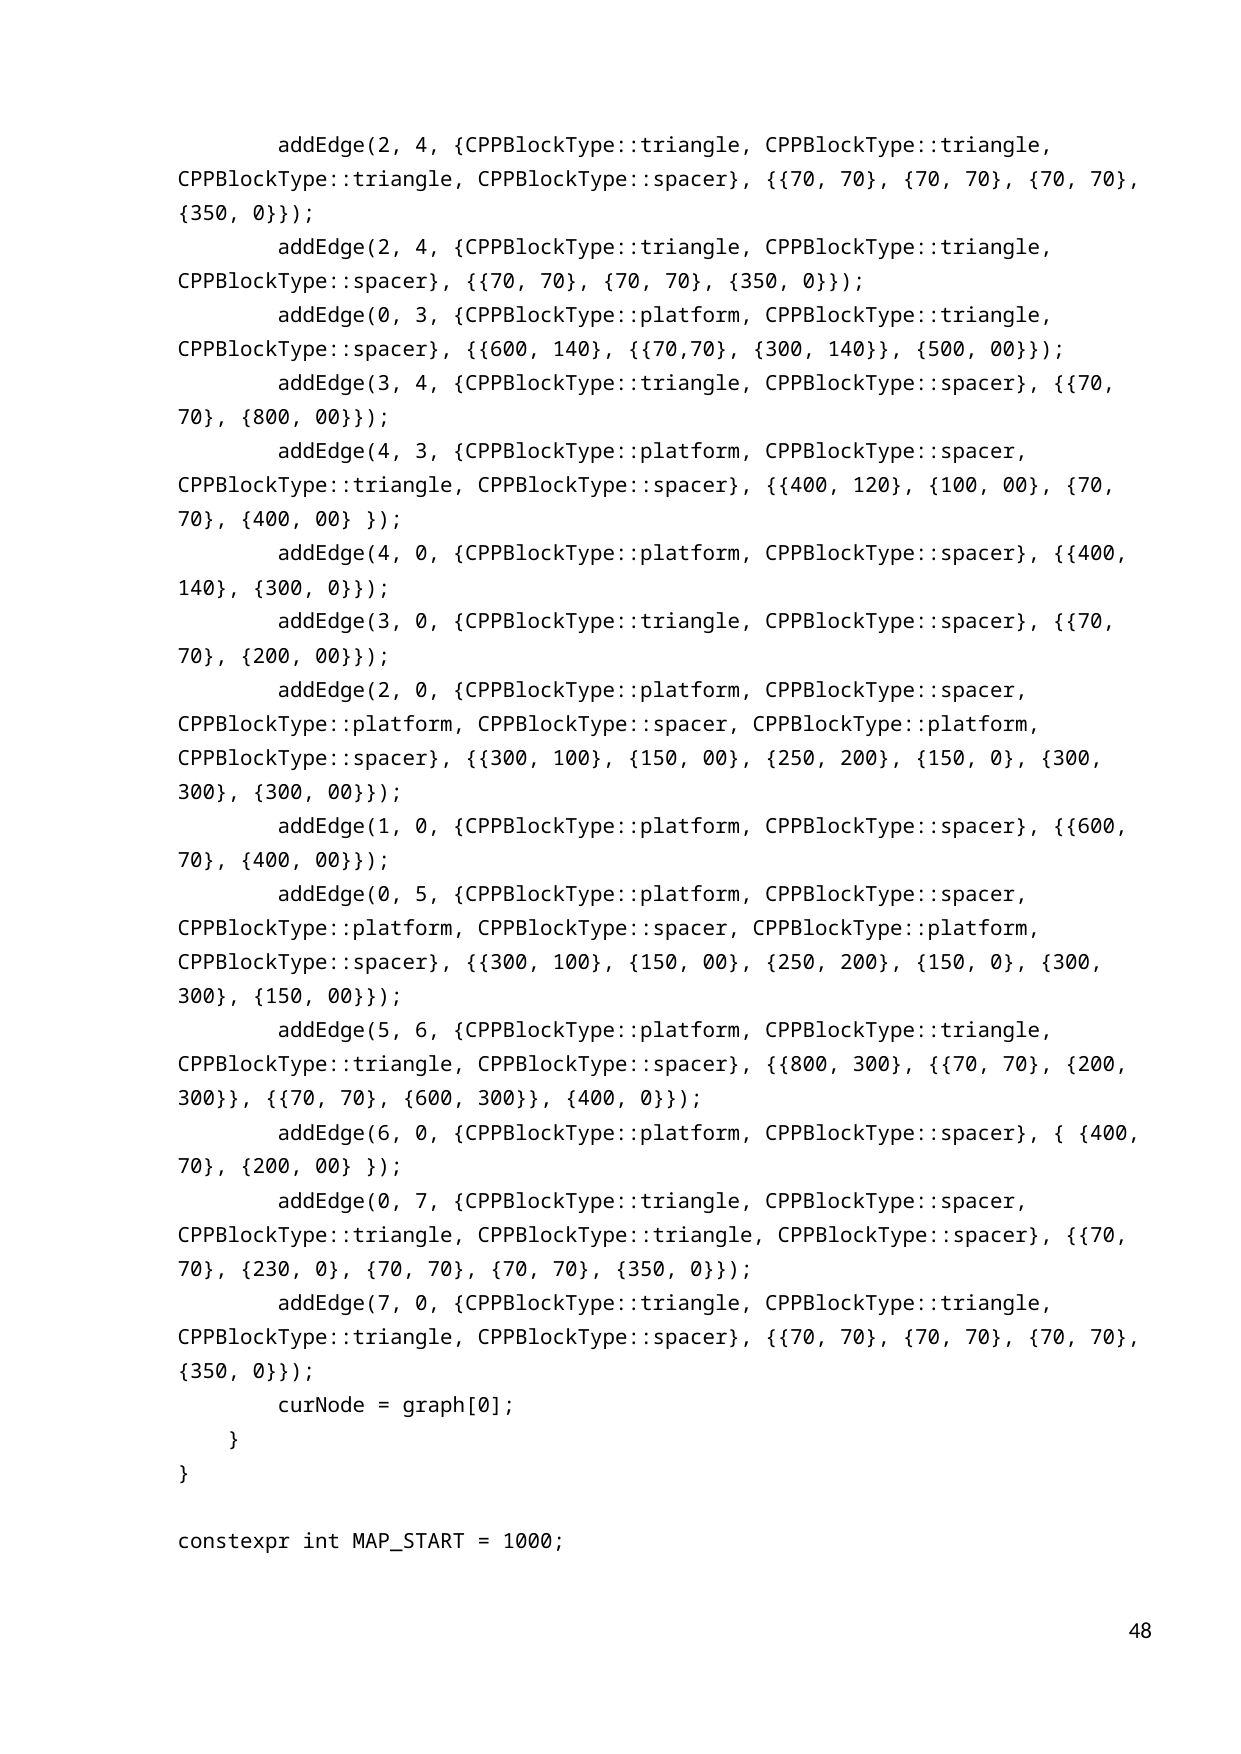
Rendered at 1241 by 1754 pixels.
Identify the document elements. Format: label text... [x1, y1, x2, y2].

text } [177, 1424, 1152, 1453]
text addEdge(6, 0, {CPPBlockType::platform, CPPBlockType::spacer}, { {400, 70}, {200, 00} }); [177, 1118, 1152, 1180]
text addEdge(3, 4, {CPPBlockType::triangle, CPPBlockType::spacer}, {{70, 70}, {800, 00}}); [177, 368, 1152, 431]
text addEdge(0, 7, {CPPBlockType::triangle, CPPBlockType::spacer, CPPBlockType::triangle, CPPBlockType::triangle, CPPBlockType::spacer}, {{70, 70}, {230, 0}, {70, 70}, {70, 70}, {350, 0}}); [177, 1186, 1152, 1282]
text } [177, 1458, 1152, 1487]
text addEdge(4, 3, {CPPBlockType::platform, CPPBlockType::spacer, CPPBlockType::triangle, CPPBlockType::spacer}, {{400, 120}, {100, 00}, {70, 70}, {400, 00} }); [177, 436, 1152, 533]
text addEdge(3, 0, {CPPBlockType::triangle, CPPBlockType::spacer}, {{70, 70}, {200, 00}}); [177, 607, 1152, 669]
text curNode = graph[0]; [177, 1390, 1152, 1418]
text addEdge(2, 4, {CPPBlockType::triangle, CPPBlockType::triangle, CPPBlockType::triangle, CPPBlockType::spacer}, {{70, 70}, {70, 70}, {70, 70}, {350, 0}}); [177, 130, 1152, 226]
text addEdge(4, 0, {CPPBlockType::platform, CPPBlockType::spacer}, {{400, 140}, {300, 0}}); [177, 538, 1152, 601]
text addEdge(0, 5, {CPPBlockType::platform, CPPBlockType::spacer, CPPBlockType::platform, CPPBlockType::spacer, CPPBlockType::platform, CPPBlockType::spacer}, {{300, 100}, {150, 00}, {250, 200}, {150, 0}, {300, 300}, {150, 00}}); [177, 879, 1152, 1010]
text addEdge(7, 0, {CPPBlockType::triangle, CPPBlockType::triangle, CPPBlockType::triangle, CPPBlockType::spacer}, {{70, 70}, {70, 70}, {70, 70}, {350, 0}}); [177, 1288, 1152, 1384]
text addEdge(2, 4, {CPPBlockType::triangle, CPPBlockType::triangle, CPPBlockType::spacer}, {{70, 70}, {70, 70}, {350, 0}}); [177, 232, 1152, 294]
text addEdge(1, 0, {CPPBlockType::platform, CPPBlockType::spacer}, {{600, 70}, {400, 00}}); [177, 811, 1152, 873]
text addEdge(0, 3, {CPPBlockType::platform, CPPBlockType::triangle, CPPBlockType::spacer}, {{600, 140}, {{70,70}, {300, 140}}, {500, 00}}); [177, 300, 1152, 363]
text addEdge(5, 6, {CPPBlockType::platform, CPPBlockType::triangle, CPPBlockType::triangle, CPPBlockType::spacer}, {{800, 300}, {{70, 70}, {200, 300}}, {{70, 70}, {600, 300}}, {400, 0}}); [177, 1015, 1152, 1112]
text constexpr int MAP_START = 1000; [177, 1526, 1152, 1555]
text addEdge(2, 0, {CPPBlockType::platform, CPPBlockType::spacer, CPPBlockType::platform, CPPBlockType::spacer, CPPBlockType::platform, CPPBlockType::spacer}, {{300, 100}, {150, 00}, {250, 200}, {150, 0}, {300, 300}, {300, 00}}); [177, 675, 1152, 805]
